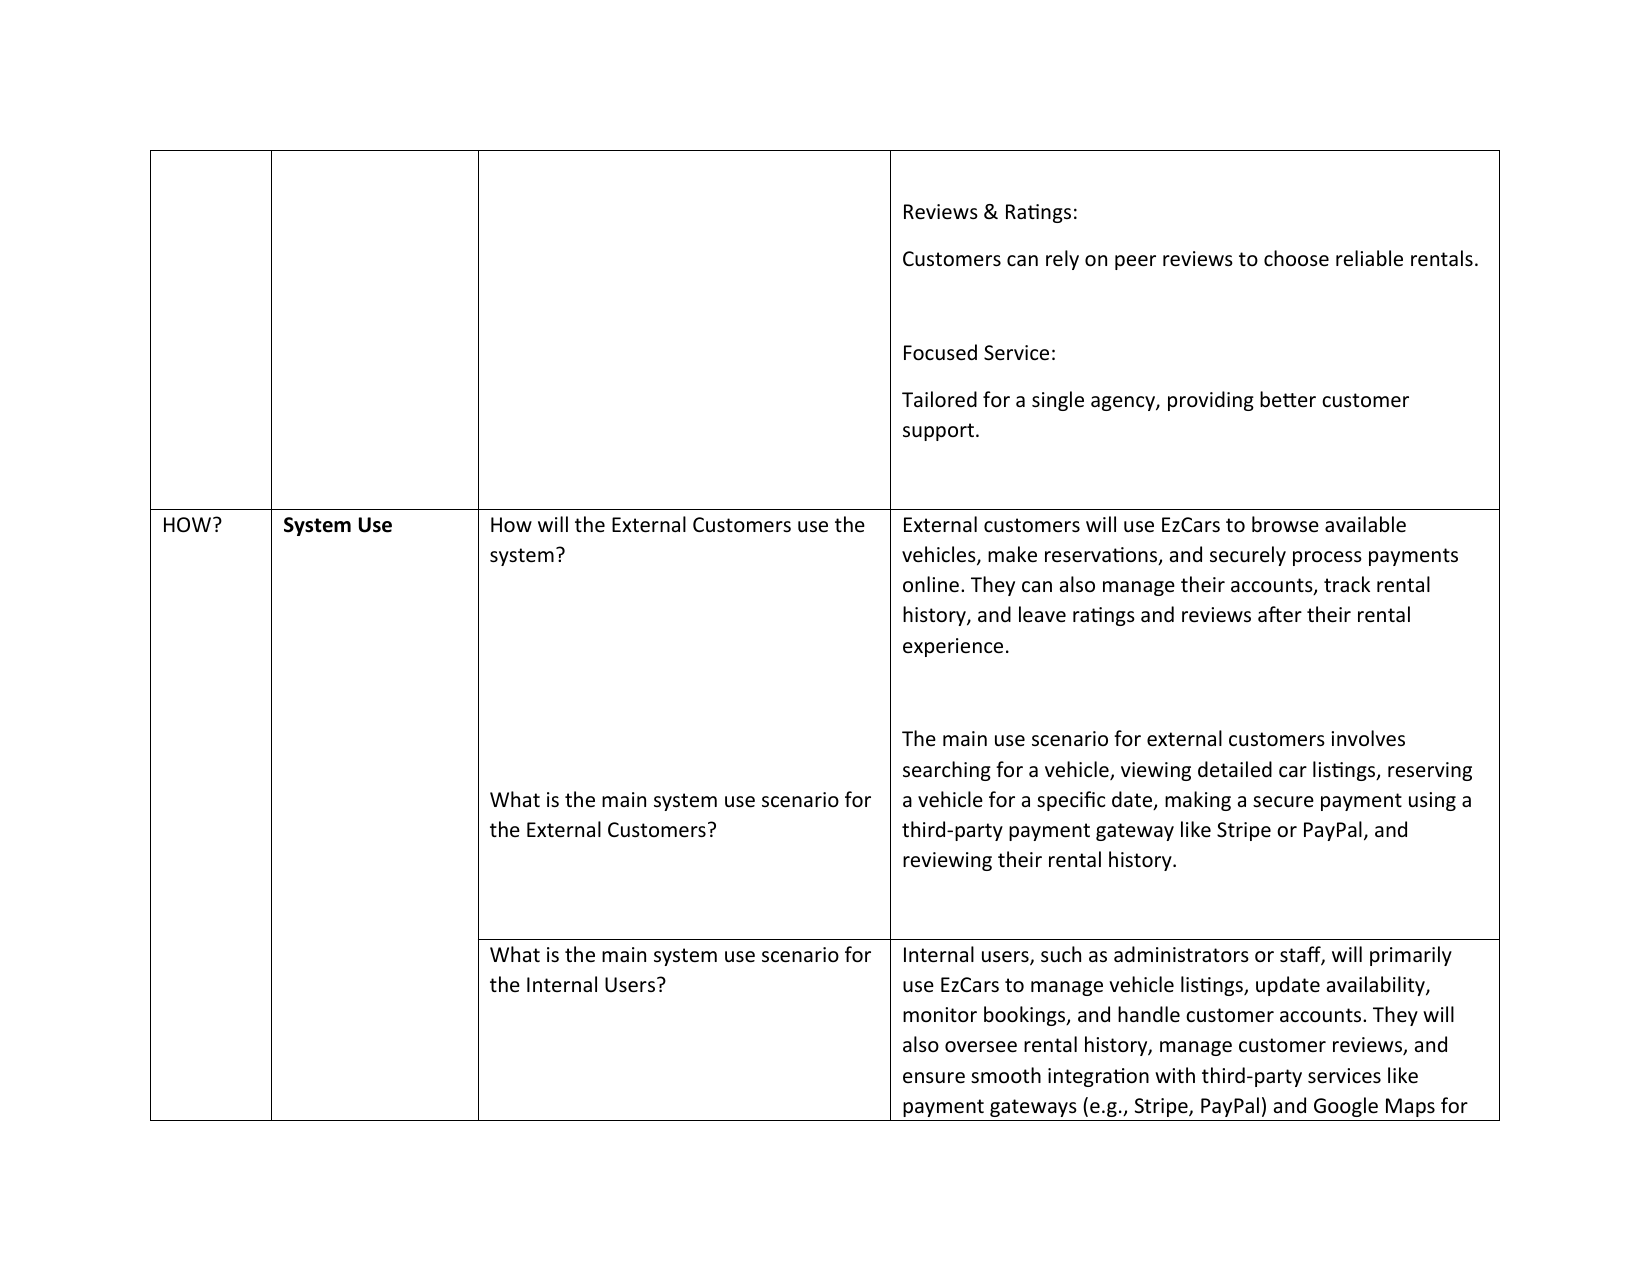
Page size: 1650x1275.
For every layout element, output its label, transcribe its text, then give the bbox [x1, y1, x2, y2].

table_cell System Use [272, 510, 478, 1119]
table_cell How will the External Customers use the system? What is the main system use scenario for the External Customers? [479, 510, 890, 939]
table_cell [479, 151, 890, 509]
table_cell HOW? [151, 510, 271, 1119]
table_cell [891, 151, 1499, 509]
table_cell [891, 940, 1499, 1119]
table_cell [479, 940, 890, 1119]
table_cell External customers will use EzCars to browse available vehicles, make reservations, and securely process payments online. They can also manage their accounts, track rental history, and leave ratings and reviews after their rental experience. The main use scenario for external customers involves searching for a vehicle, viewing detailed car listings, reserving a vehicle for a specific date, making a secure payment using a third-party payment gateway like Stripe or PayPal, and reviewing their rental history. [891, 510, 1499, 939]
